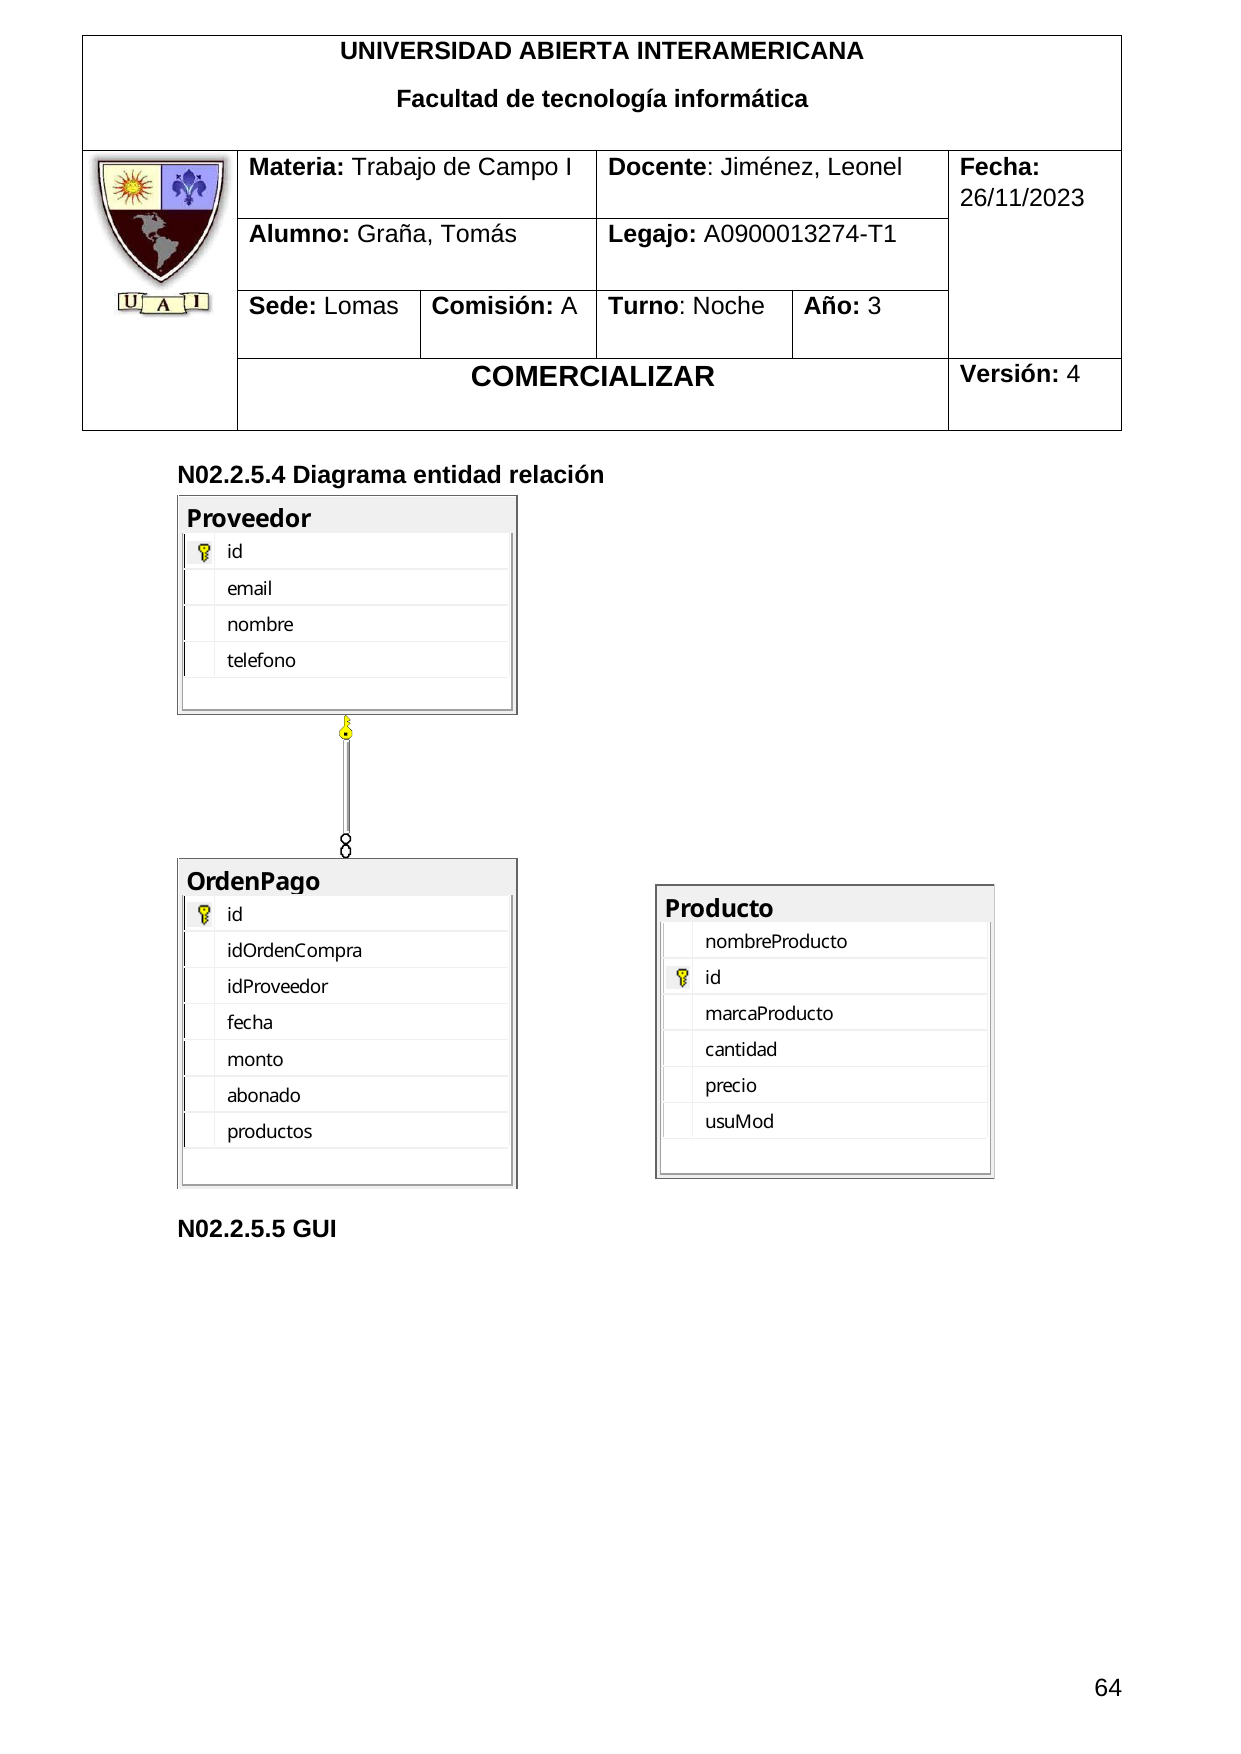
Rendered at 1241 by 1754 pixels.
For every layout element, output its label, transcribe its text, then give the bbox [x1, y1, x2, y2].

subtitle N02.2.5.4 Diagrama entidad relación [177, 460, 1122, 488]
subtitle N02.2.5.5 GUI [177, 1214, 1122, 1243]
picture [87, 151, 234, 320]
